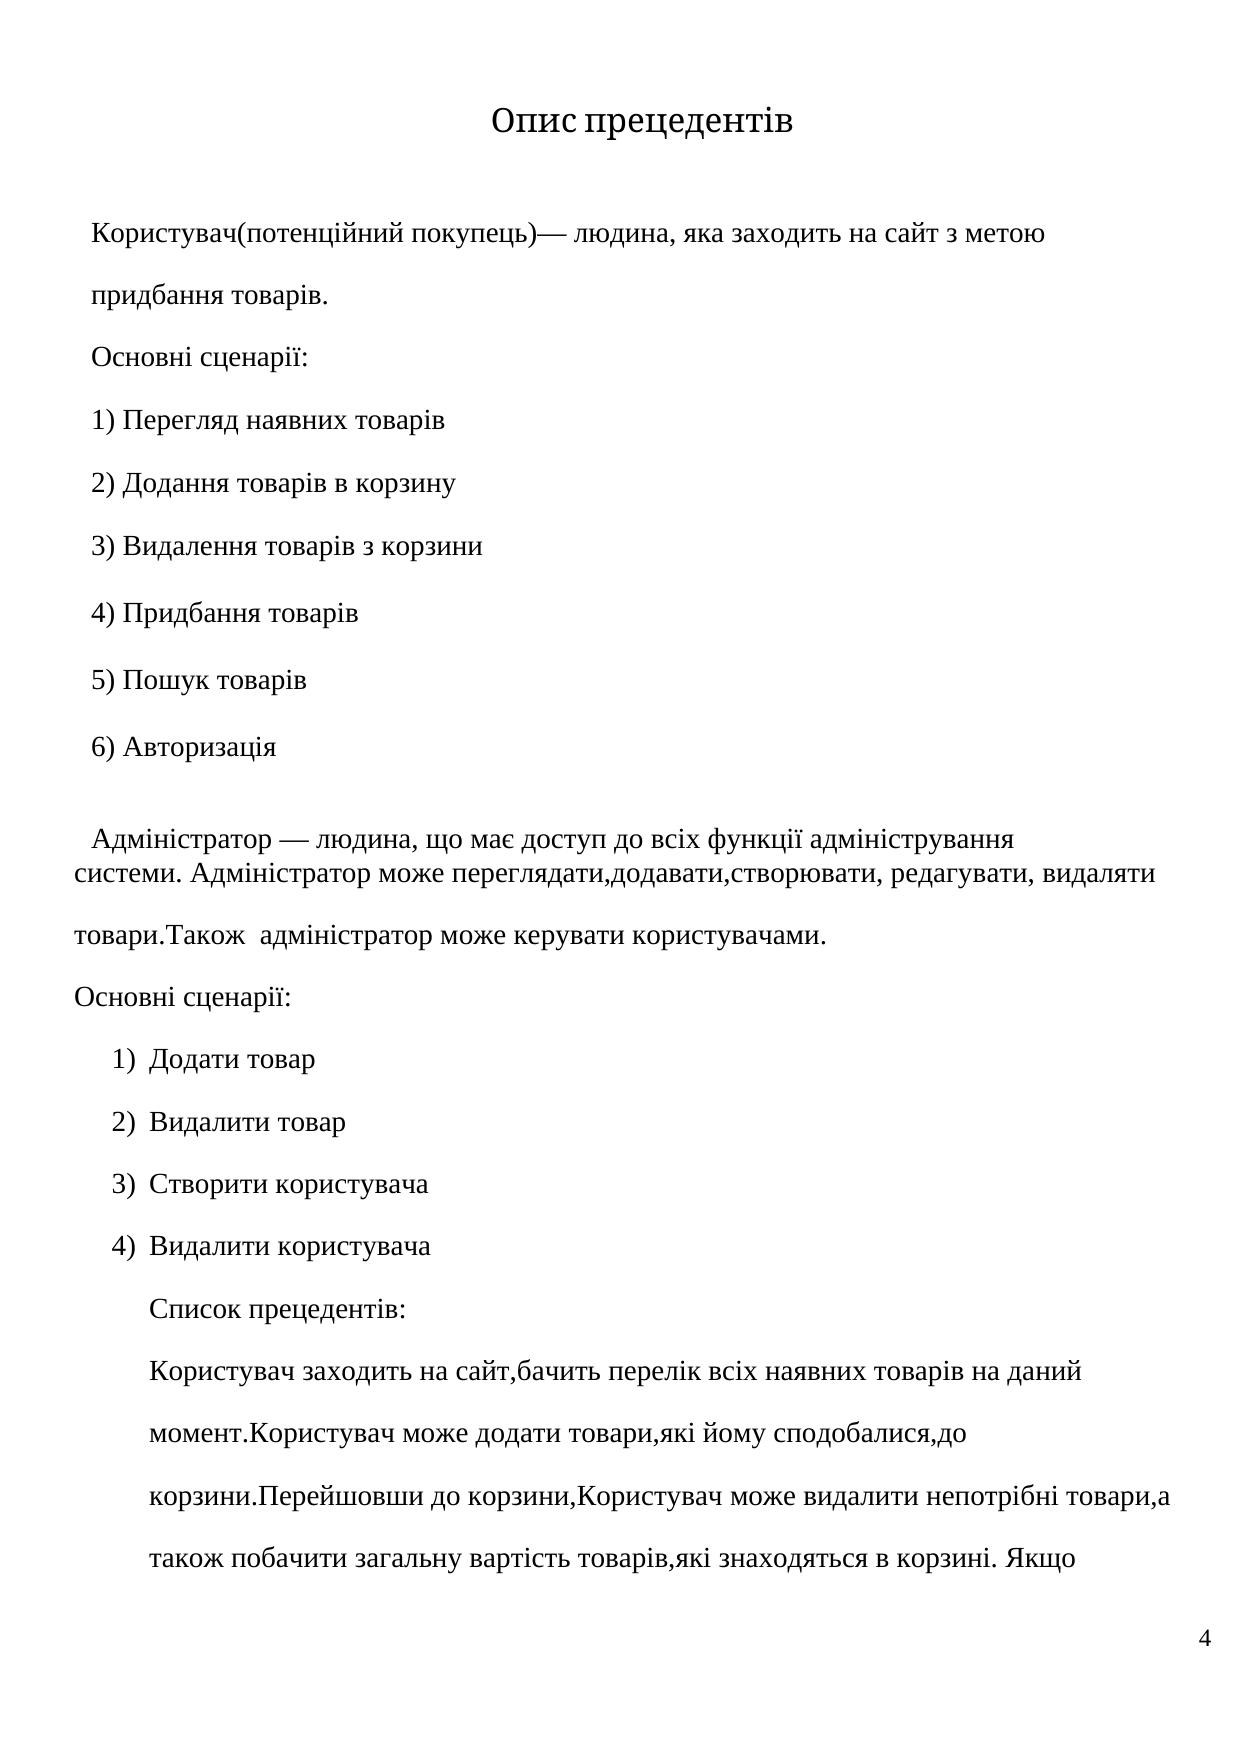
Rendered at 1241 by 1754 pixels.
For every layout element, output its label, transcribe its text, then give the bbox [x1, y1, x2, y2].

text Адмiнiстратор — людина, що має доступ до всiх функцiї адмiнiстрування [91, 821, 1211, 855]
list Пошук товарів [91, 662, 1211, 696]
list Видалити користувача [111, 1228, 1187, 1262]
text системи. Адмiнiстратор може переглядати,додавати,створювати, редагувати, видаляти товари.Також адміністратор може керувати користувачами. [74, 855, 1187, 951]
list Додати товар [111, 1042, 1187, 1075]
list Видалити товар [111, 1104, 1187, 1137]
list Придбання товарів [91, 595, 1211, 628]
text Основнi сценарiї: [91, 339, 1211, 373]
list Додання товарів в корзину [91, 465, 1211, 499]
list Перегляд наявних товарів [91, 402, 1211, 436]
subtitle Опис прецедентів [74, 102, 1211, 141]
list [149, 1353, 1187, 1573]
list Видалення товарів з корзини [91, 528, 1211, 561]
text Основні сценарії: [74, 979, 1187, 1013]
list Список прецедентів: [149, 1291, 1187, 1324]
list Створити користувача [111, 1166, 1187, 1200]
text Користувач(потенційний покупець)— людина, яка заходить на сайт з метою придбання товарів. [91, 215, 1155, 311]
list Авторизація [91, 729, 1211, 763]
